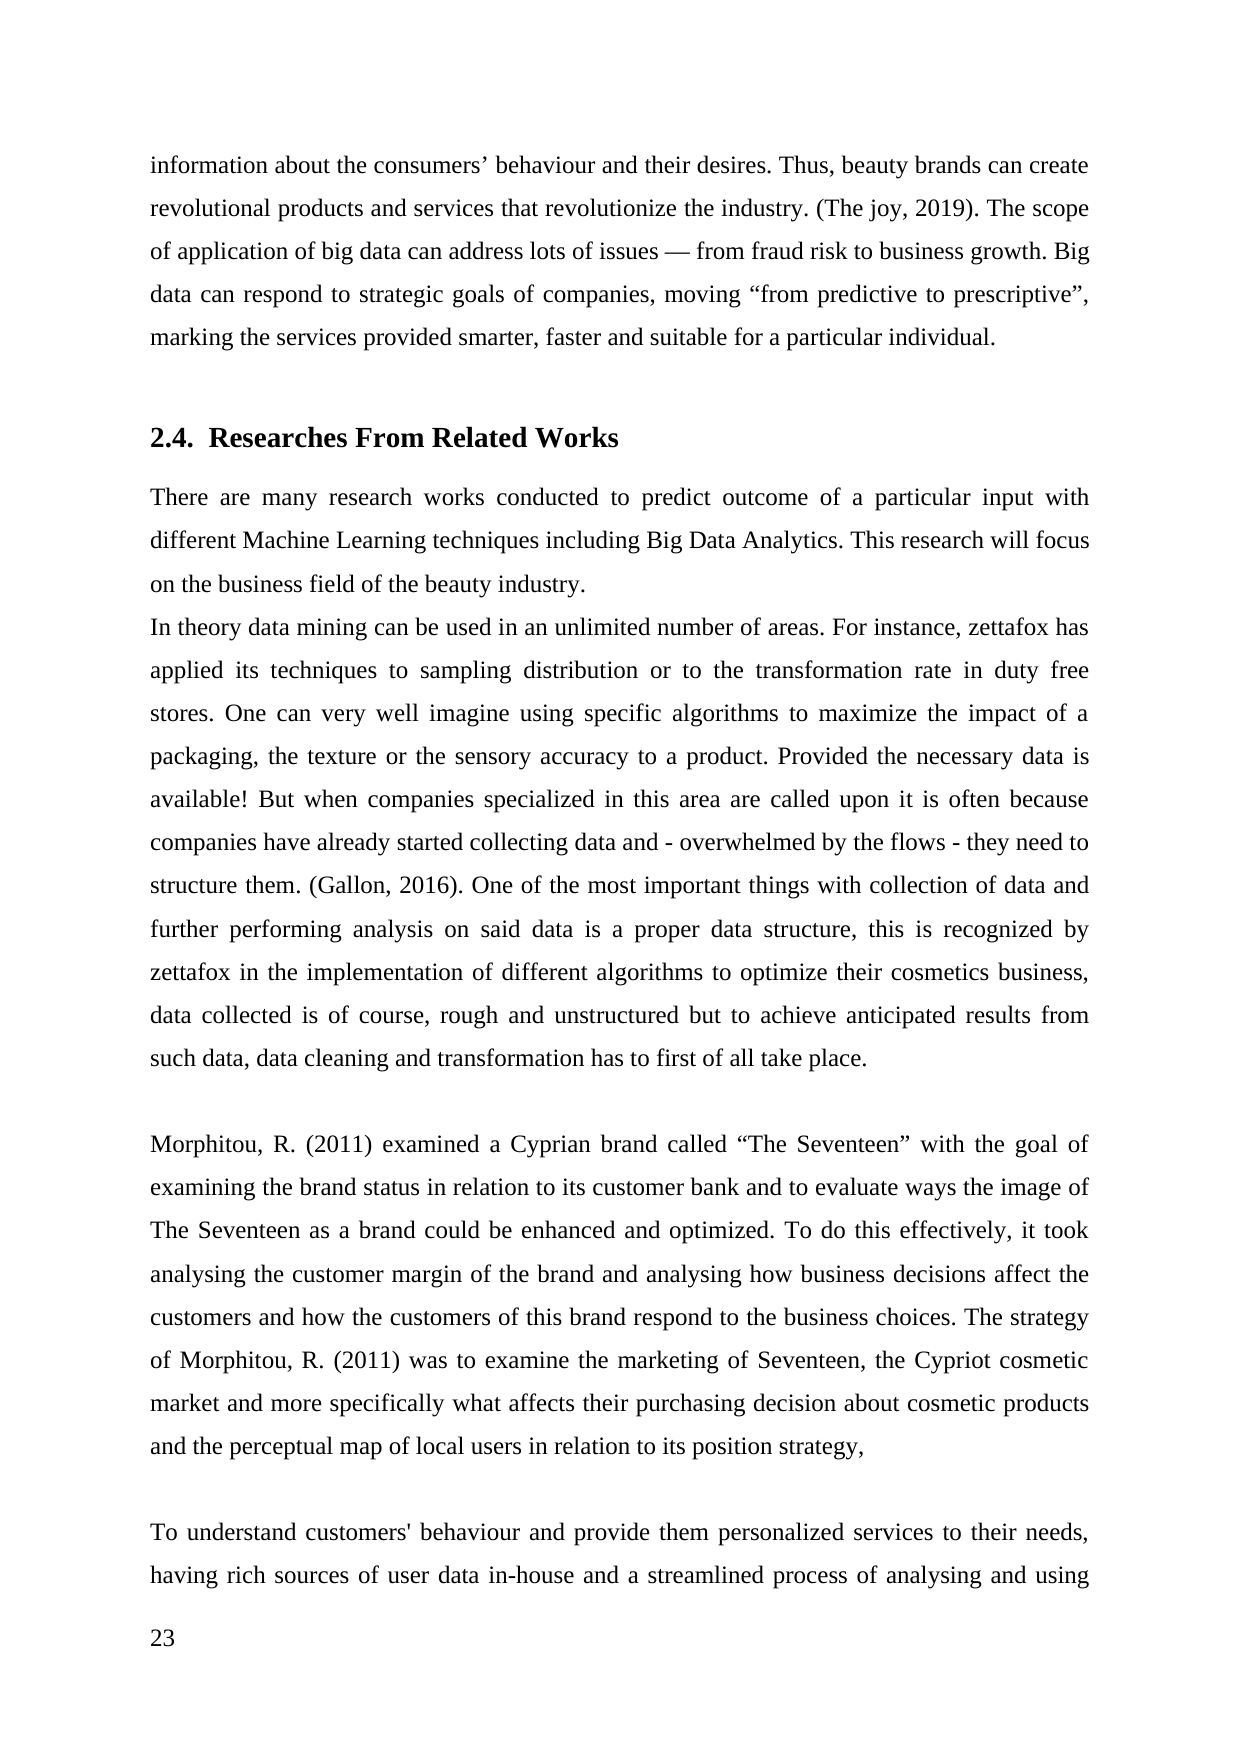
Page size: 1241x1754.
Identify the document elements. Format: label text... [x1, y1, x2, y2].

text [150, 1517, 1090, 1589]
text In theory data mining can be used in an unlimited number of areas. For instance, zettafox has applied its techniques to sampling distribution or to the transformation rate in duty free stores. One can very well imagine using specific algorithms to maximize the impact of a packaging, the texture or the sensory accuracy to a product. Provided the necessary data is available! But when companies specialized in this area are called upon it is often because companies have already started collecting data and - overwhelmed by the flows - they need to structure them. (Gallon, 2016). One of the most important things with collection of data and further performing analysis on said data is a proper data structure, this is recognized by zettafox in the implementation of different algorithms to optimize their cosmetics business, data collected is of course, rough and unstructured but to achieve anticipated results from such data, data cleaning and transformation has to first of all take place. [150, 612, 1090, 1072]
text There are many research works conducted to predict outcome of a particular input with different Machine Learning techniques including Big Data Analytics. This research will focus on the business field of the beauty industry. [150, 482, 1090, 597]
text Morphitou, R. (2011) examined a Cyprian brand called “The Seventeen” with the goal of examining the brand status in relation to its customer bank and to evaluate ways the image of The Seventeen as a brand could be enhanced and optimized. To do this effectively, it took analysing the customer margin of the brand and analysing how business decisions affect the customers and how the customers of this brand respond to the business choices. The strategy of Morphitou, R. (2011) was to examine the marketing of Seventeen, the Cypriot cosmetic market and more specifically what affects their purchasing decision about cosmetic products and the perceptual map of local users in relation to its position strategy, [150, 1129, 1090, 1460]
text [150, 150, 1090, 351]
subtitle 2.4. Researches From Related Works [150, 420, 1090, 454]
